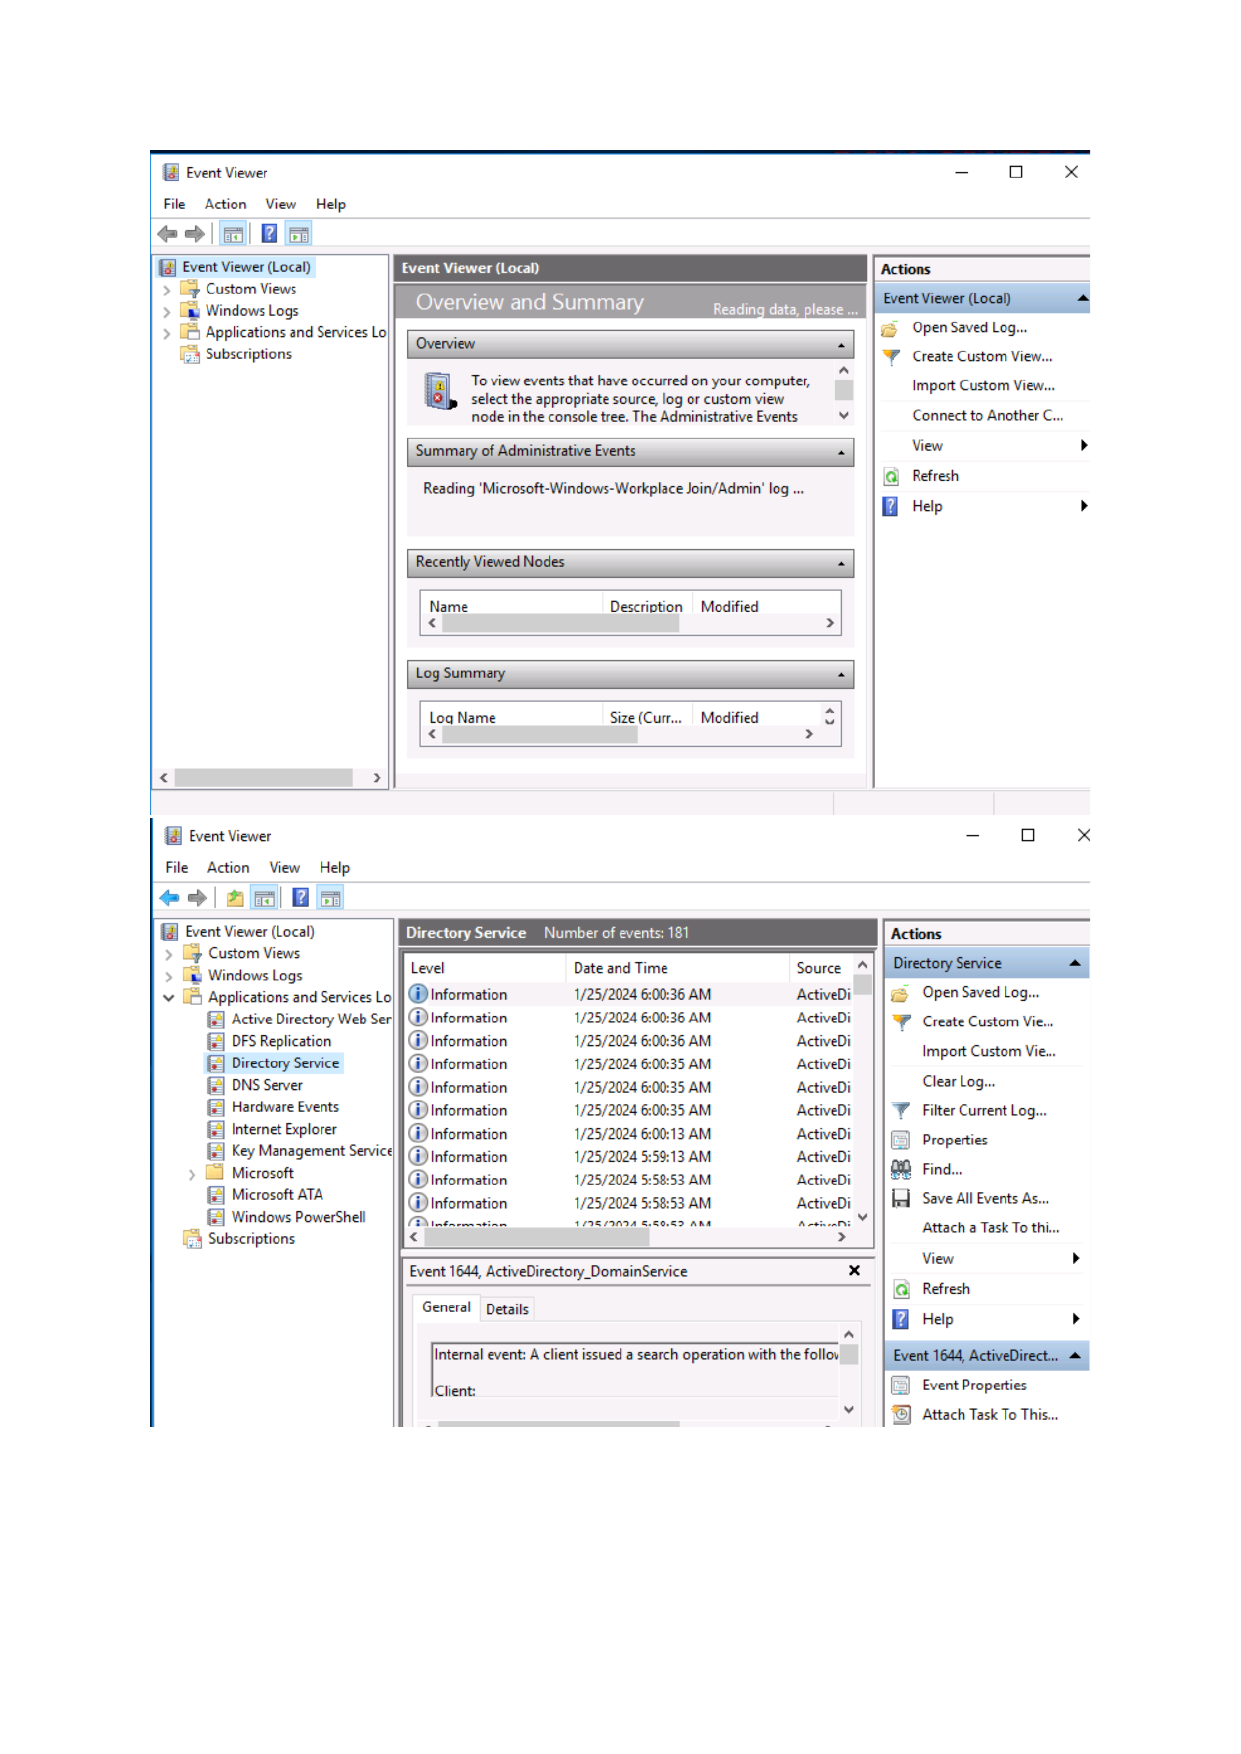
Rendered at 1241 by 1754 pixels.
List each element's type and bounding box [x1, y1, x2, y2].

picture [150, 818, 1091, 1427]
picture [150, 150, 1091, 815]
